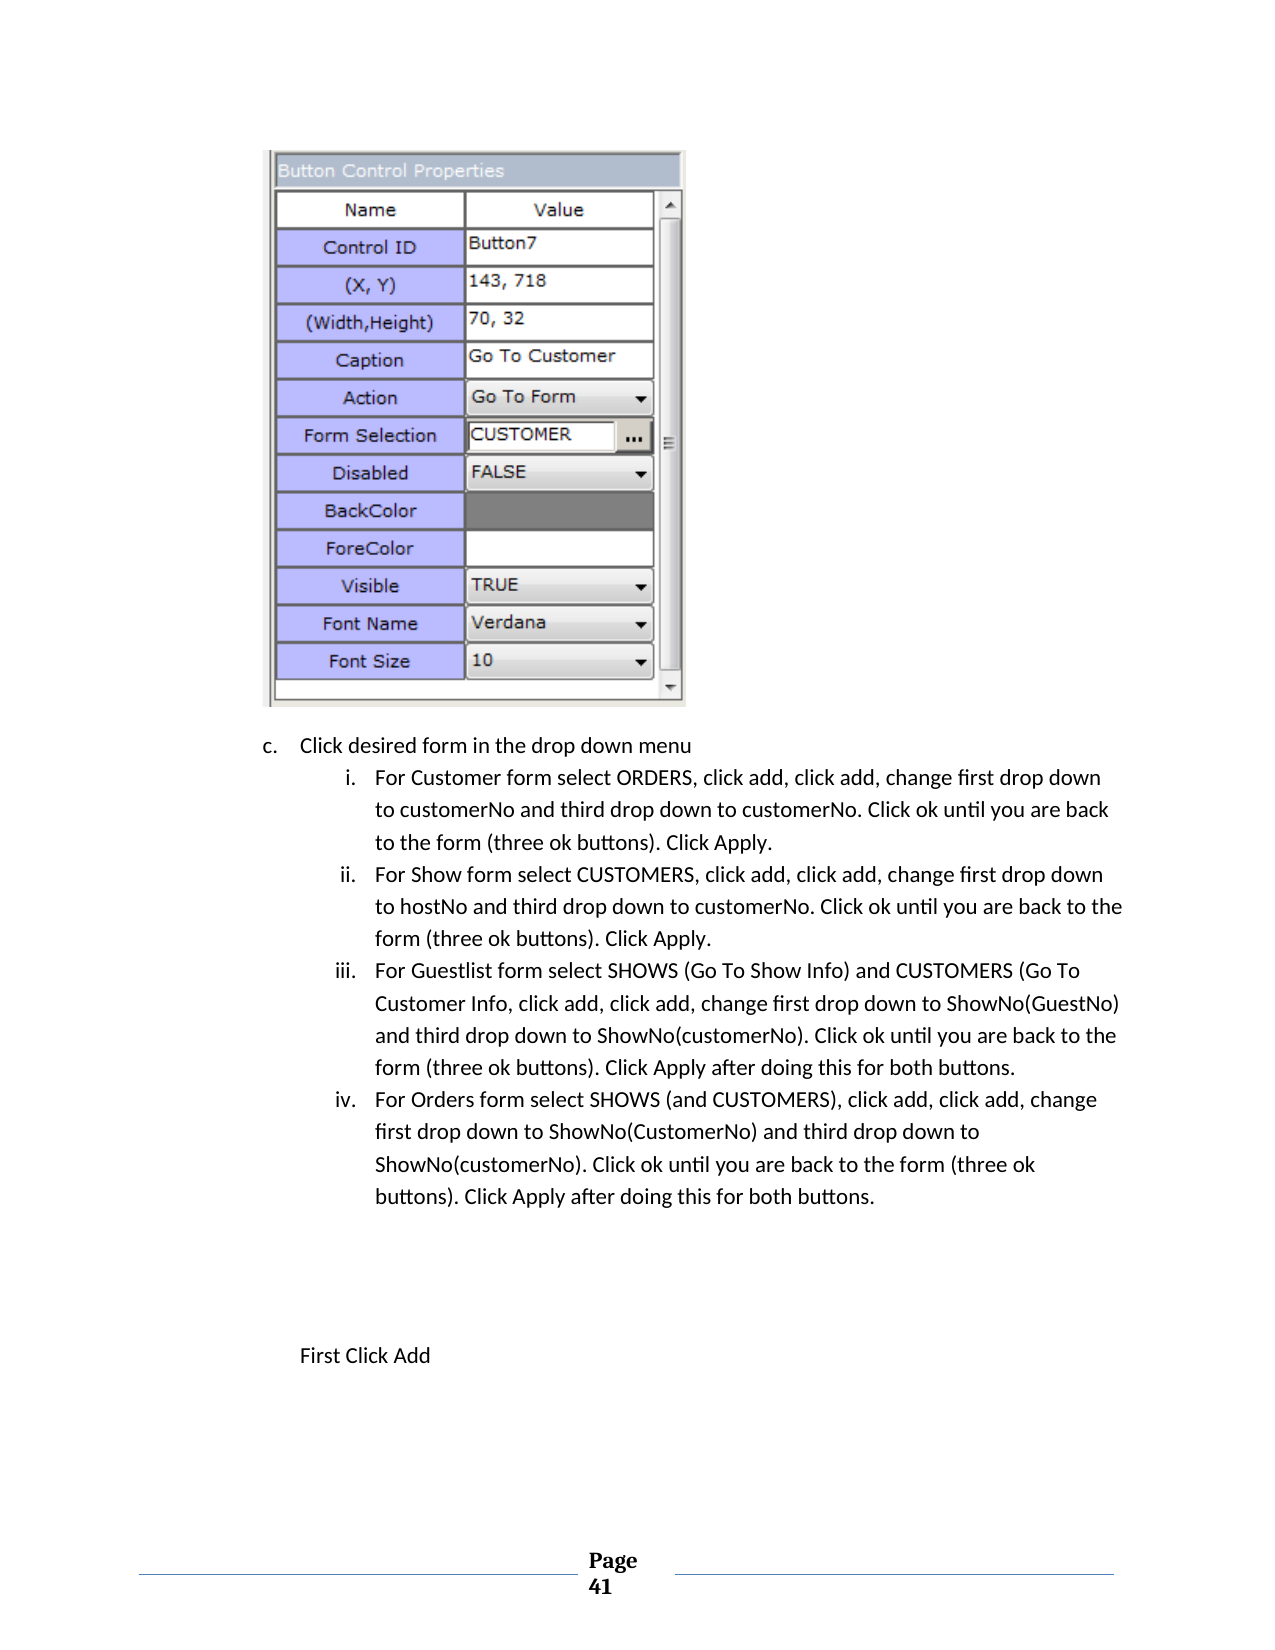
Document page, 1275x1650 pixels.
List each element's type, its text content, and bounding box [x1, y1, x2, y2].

list For Customer form select ORDERS, click add, click add, change first drop down to customerNo and third drop down to customerNo. Click ok until you are back to the form (three ok buttons). Click Apply. [356, 763, 1125, 856]
list For Guestlist form select SHOWS (Go To Show Info) and CUSTOMERS (Go To Customer Info, click add, click add, change first drop down to ShowNo(GuestNo) and third drop down to ShowNo(customerNo). Click ok until you are back to the form (three ok buttons). Click Apply after doing this for both buttons. [356, 957, 1125, 1081]
list For Orders form select SHOWS (and CUSTOMERS), click add, click add, change first drop down to ShowNo(CustomerNo) and third drop down to ShowNo(customerNo). Click ok until you are back to the form (three ok buttons). Click Apply after doing this for both buttons. [356, 1085, 1125, 1210]
list For Show form select CUSTOMERS, click add, click add, change first drop down to hostNo and third drop down to customerNo. Click ok until you are back to the form (three ok buttons). Click Apply. [356, 860, 1125, 952]
picture [262, 150, 686, 707]
list Click desired form in the drop down menu [262, 731, 1125, 759]
text First Click Add [300, 1341, 1125, 1369]
